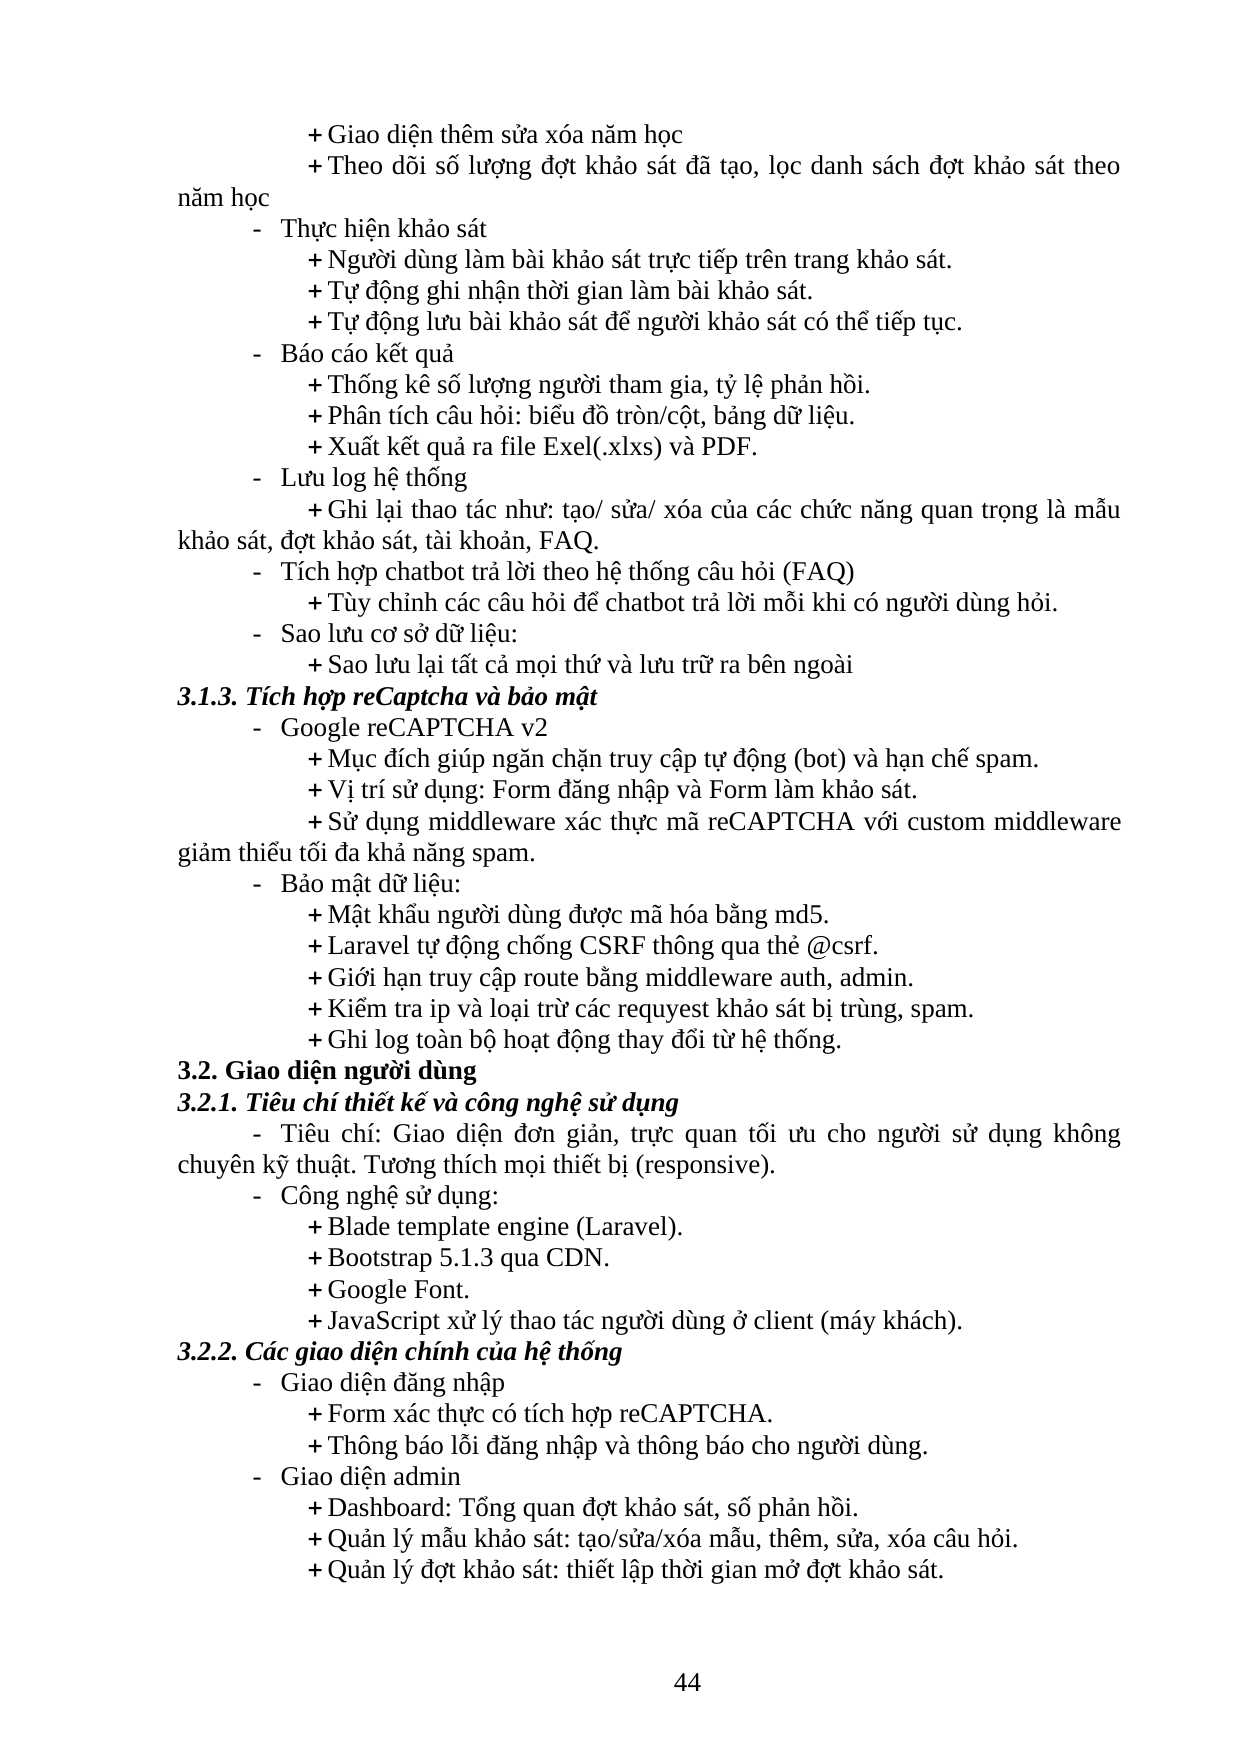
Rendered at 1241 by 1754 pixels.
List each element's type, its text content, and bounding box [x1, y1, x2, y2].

text Người dùng làm bài khảo sát trực tiếp trên trang khảo sát. [177, 243, 1122, 274]
text Bootstrap 5.1.3 qua CDN. [177, 1241, 1122, 1273]
text JavaScript xử lý thao tác người dùng ở client (máy khách). [177, 1304, 1122, 1335]
text Công nghệ sử dụng: [177, 1179, 1122, 1210]
text Laravel tự động chống CSRF thông qua thẻ @csrf. [177, 929, 1122, 961]
text Ghi log toàn bộ hoạt động thay đổi từ hệ thống. [177, 1023, 1122, 1054]
text Lưu log hệ thống [177, 462, 1122, 493]
text Sao lưu lại tất cả mọi thứ và lưu trữ ra bên ngoài [177, 649, 1122, 680]
text Sao lưu cơ sở dữ liệu: [177, 617, 1122, 649]
text Tích hợp chatbot trả lời theo hệ thống câu hỏi (FAQ) [177, 555, 1122, 586]
text Xuất kết quả ra file Exel(.xlxs) và PDF. [177, 430, 1122, 462]
text Báo cáo kết quả [177, 337, 1122, 368]
text Theo dõi số lượng đợt khảo sát đã tạo, lọc danh sách đợt khảo sát theo năm học [177, 149, 1122, 212]
text Tùy chỉnh các câu hỏi để chatbot trả lời mỗi khi có người dùng hỏi. [177, 586, 1122, 617]
text Tự động ghi nhận thời gian làm bài khảo sát. [177, 274, 1122, 305]
text Giao diện admin [177, 1460, 1122, 1491]
text Giao diện đăng nhập [177, 1366, 1122, 1397]
text Giao diện thêm sửa xóa năm học [177, 118, 1122, 149]
text Tiêu chí: Giao diện đơn giản, trực quan tối ưu cho người sử dụng không chuyên kỹ thuật. Tương thích mọi thiết bị (responsive). [177, 1117, 1122, 1179]
text Mục đích giúp ngăn chặn truy cập tự động (bot) và hạn chế spam. [177, 742, 1122, 773]
subtitle 3.2.2. Các giao diện chính của hệ thống [177, 1335, 1122, 1366]
text Google Font. [177, 1273, 1122, 1304]
subtitle 3.2.1. Tiêu chí thiết kế và công nghệ sử dụng [177, 1086, 1122, 1117]
text Vị trí sử dụng: Form đăng nhập và Form làm khảo sát. [177, 773, 1122, 805]
subtitle 3.1.3. Tích hợp reCaptcha và bảo mật [177, 680, 1122, 711]
text Form xác thực có tích hợp reCAPTCHA. [177, 1397, 1122, 1429]
text Giới hạn truy cập route bằng middleware auth, admin. [177, 961, 1122, 992]
text Mật khẩu người dùng được mã hóa bằng md5. [177, 898, 1122, 929]
text Blade template engine (Laravel). [177, 1210, 1122, 1241]
subtitle 3.2. Giao diện người dùng [177, 1054, 1122, 1086]
text Sử dụng middleware xác thực mã reCAPTCHA với custom middleware giảm thiểu tối đa khả năng spam. [177, 805, 1122, 867]
text Dashboard: Tổng quan đợt khảo sát, số phản hồi. [177, 1491, 1122, 1522]
text Tự động lưu bài khảo sát để người khảo sát có thể tiếp tục. [177, 305, 1122, 337]
text Bảo mật dữ liệu: [177, 867, 1122, 898]
text Ghi lại thao tác như: tạo/ sửa/ xóa của các chức năng quan trọng là mẫu khảo sát, đợt khảo sát, tài khoản, FAQ. [177, 493, 1122, 555]
text Quản lý mẫu khảo sát: tạo/sửa/xóa mẫu, thêm, sửa, xóa câu hỏi. [177, 1522, 1122, 1554]
text Thống kê số lượng người tham gia, tỷ lệ phản hồi. [177, 368, 1122, 399]
text Google reCAPTCHA v2 [177, 711, 1122, 742]
text Kiểm tra ip và loại trừ các requyest khảo sát bị trùng, spam. [177, 992, 1122, 1023]
text Phân tích câu hỏi: biểu đồ tròn/cột, bảng dữ liệu. [177, 399, 1122, 430]
text Quản lý đợt khảo sát: thiết lập thời gian mở đợt khảo sát. [177, 1554, 1122, 1585]
text Thực hiện khảo sát [177, 212, 1122, 243]
text Thông báo lỗi đăng nhập và thông báo cho người dùng. [177, 1429, 1122, 1460]
